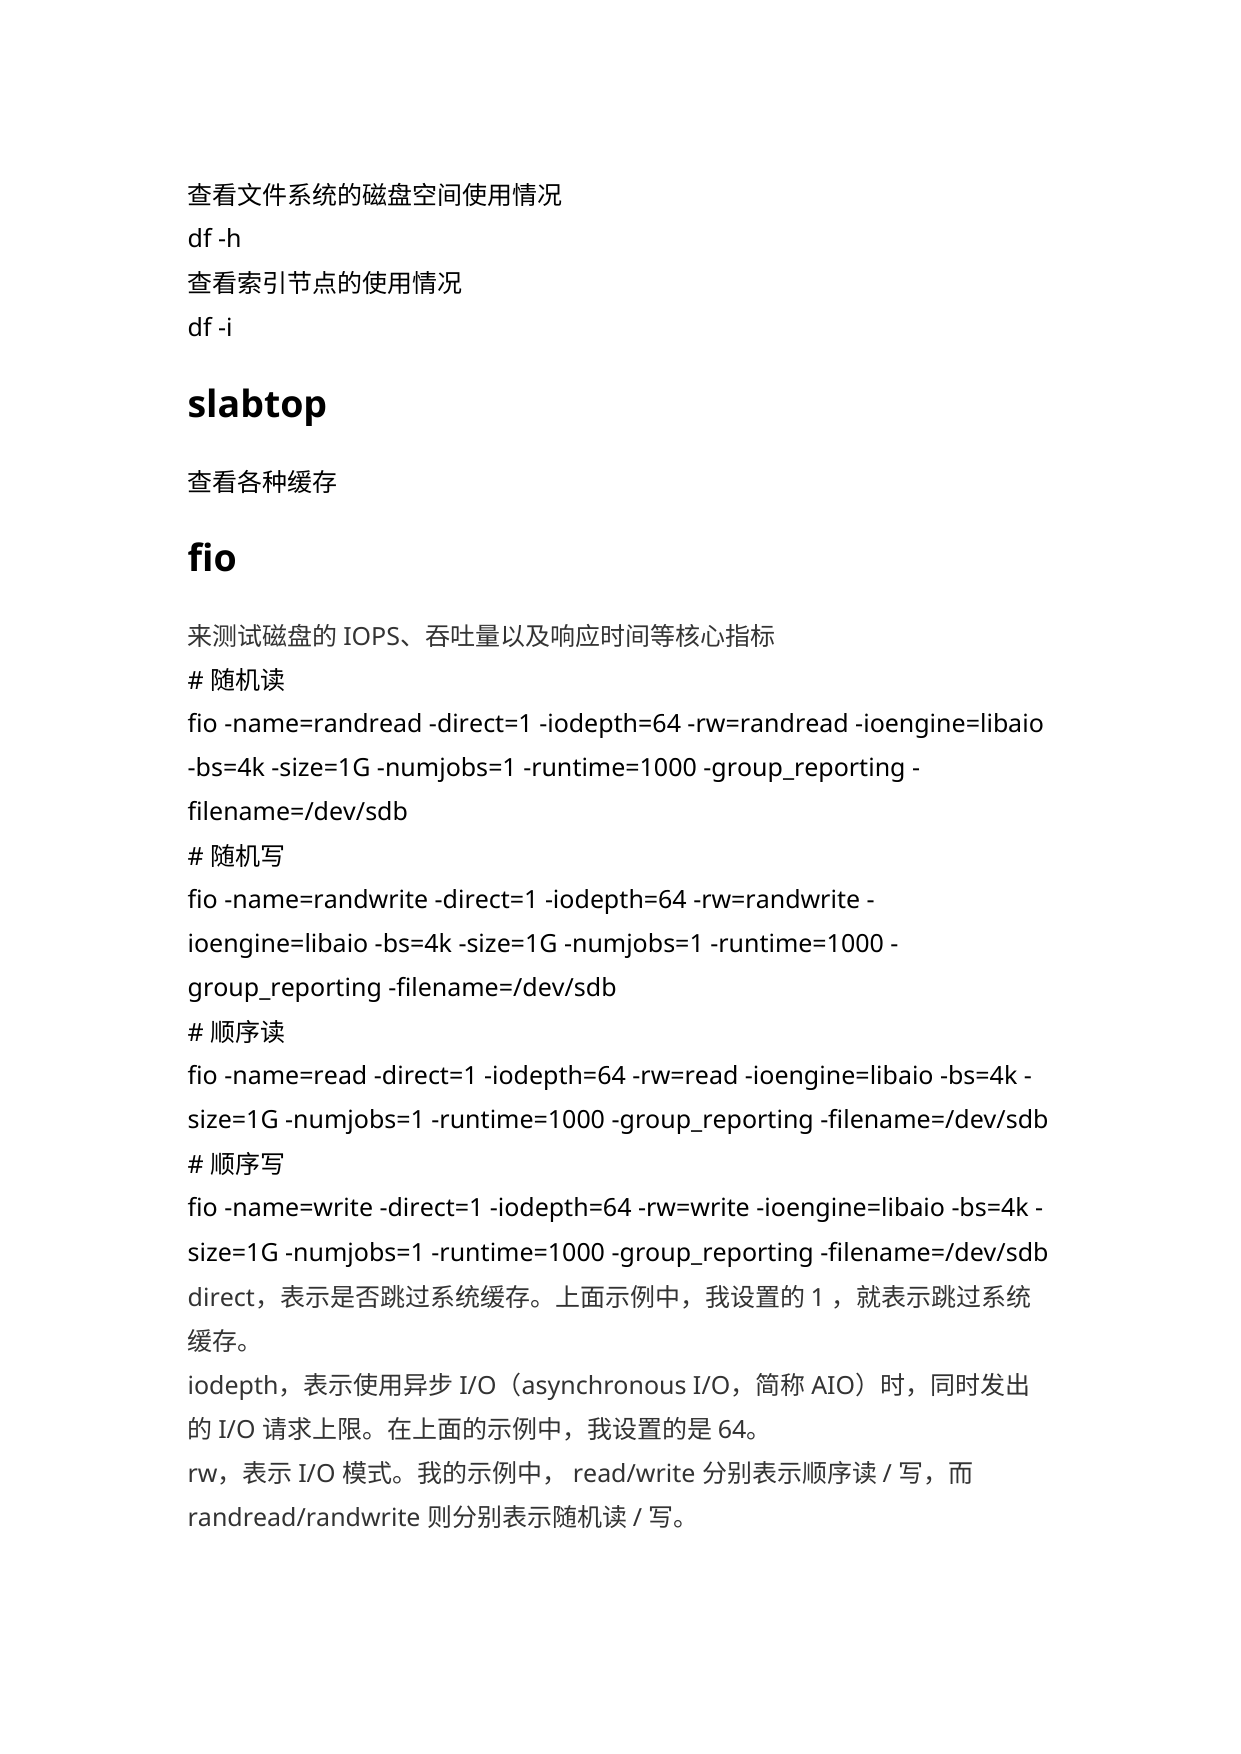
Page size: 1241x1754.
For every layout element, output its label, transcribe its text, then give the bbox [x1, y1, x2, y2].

text # 顺序写 [187, 1141, 1053, 1185]
text rw，表示 I/O 模式。我的示例中， read/write 分别表示顺序读 / 写，而 randread/randwrite 则分别表示随机读 / 写。 [187, 1449, 1053, 1538]
text df -h [187, 216, 1053, 260]
text 查看各种缓存 [187, 458, 1053, 502]
text direct，表示是否跳过系统缓存。上面示例中，我设置的 1 ，就表示跳过系统缓存。 [187, 1273, 1053, 1361]
text fio [187, 513, 1053, 601]
text 查看索引节点的使用情况 [187, 260, 1053, 304]
text fio -name=write -direct=1 -iodepth=64 -rw=write -ioengine=libaio -bs=4k -size=1G -numjobs=1 -runtime=1000 -group_reporting -filename=/dev/sdb [187, 1185, 1053, 1273]
text fio -name=randread -direct=1 -iodepth=64 -rw=randread -ioengine=libaio -bs=4k -size=1G -numjobs=1 -runtime=1000 -group_reporting -filename=/dev/sdb [187, 700, 1053, 833]
text slabtop [187, 359, 1053, 447]
text # 顺序读 [187, 1009, 1053, 1053]
text 查看文件系统的磁盘空间使用情况 [187, 172, 1053, 216]
text iodepth，表示使用异步 I/O（asynchronous I/O，简称 AIO）时，同时发出的 I/O 请求上限。在上面的示例中，我设置的是 64。 [187, 1361, 1053, 1449]
text df -i [187, 304, 1053, 348]
text 来测试磁盘的 IOPS、吞吐量以及响应时间等核心指标 [187, 612, 1053, 656]
text fio -name=randwrite -direct=1 -iodepth=64 -rw=randwrite -ioengine=libaio -bs=4k -size=1G -numjobs=1 -runtime=1000 -group_reporting -filename=/dev/sdb [187, 877, 1053, 1009]
text fio -name=read -direct=1 -iodepth=64 -rw=read -ioengine=libaio -bs=4k -size=1G -numjobs=1 -runtime=1000 -group_reporting -filename=/dev/sdb [187, 1053, 1053, 1141]
text # 随机写 [187, 833, 1053, 877]
text # 随机读 [187, 656, 1053, 700]
